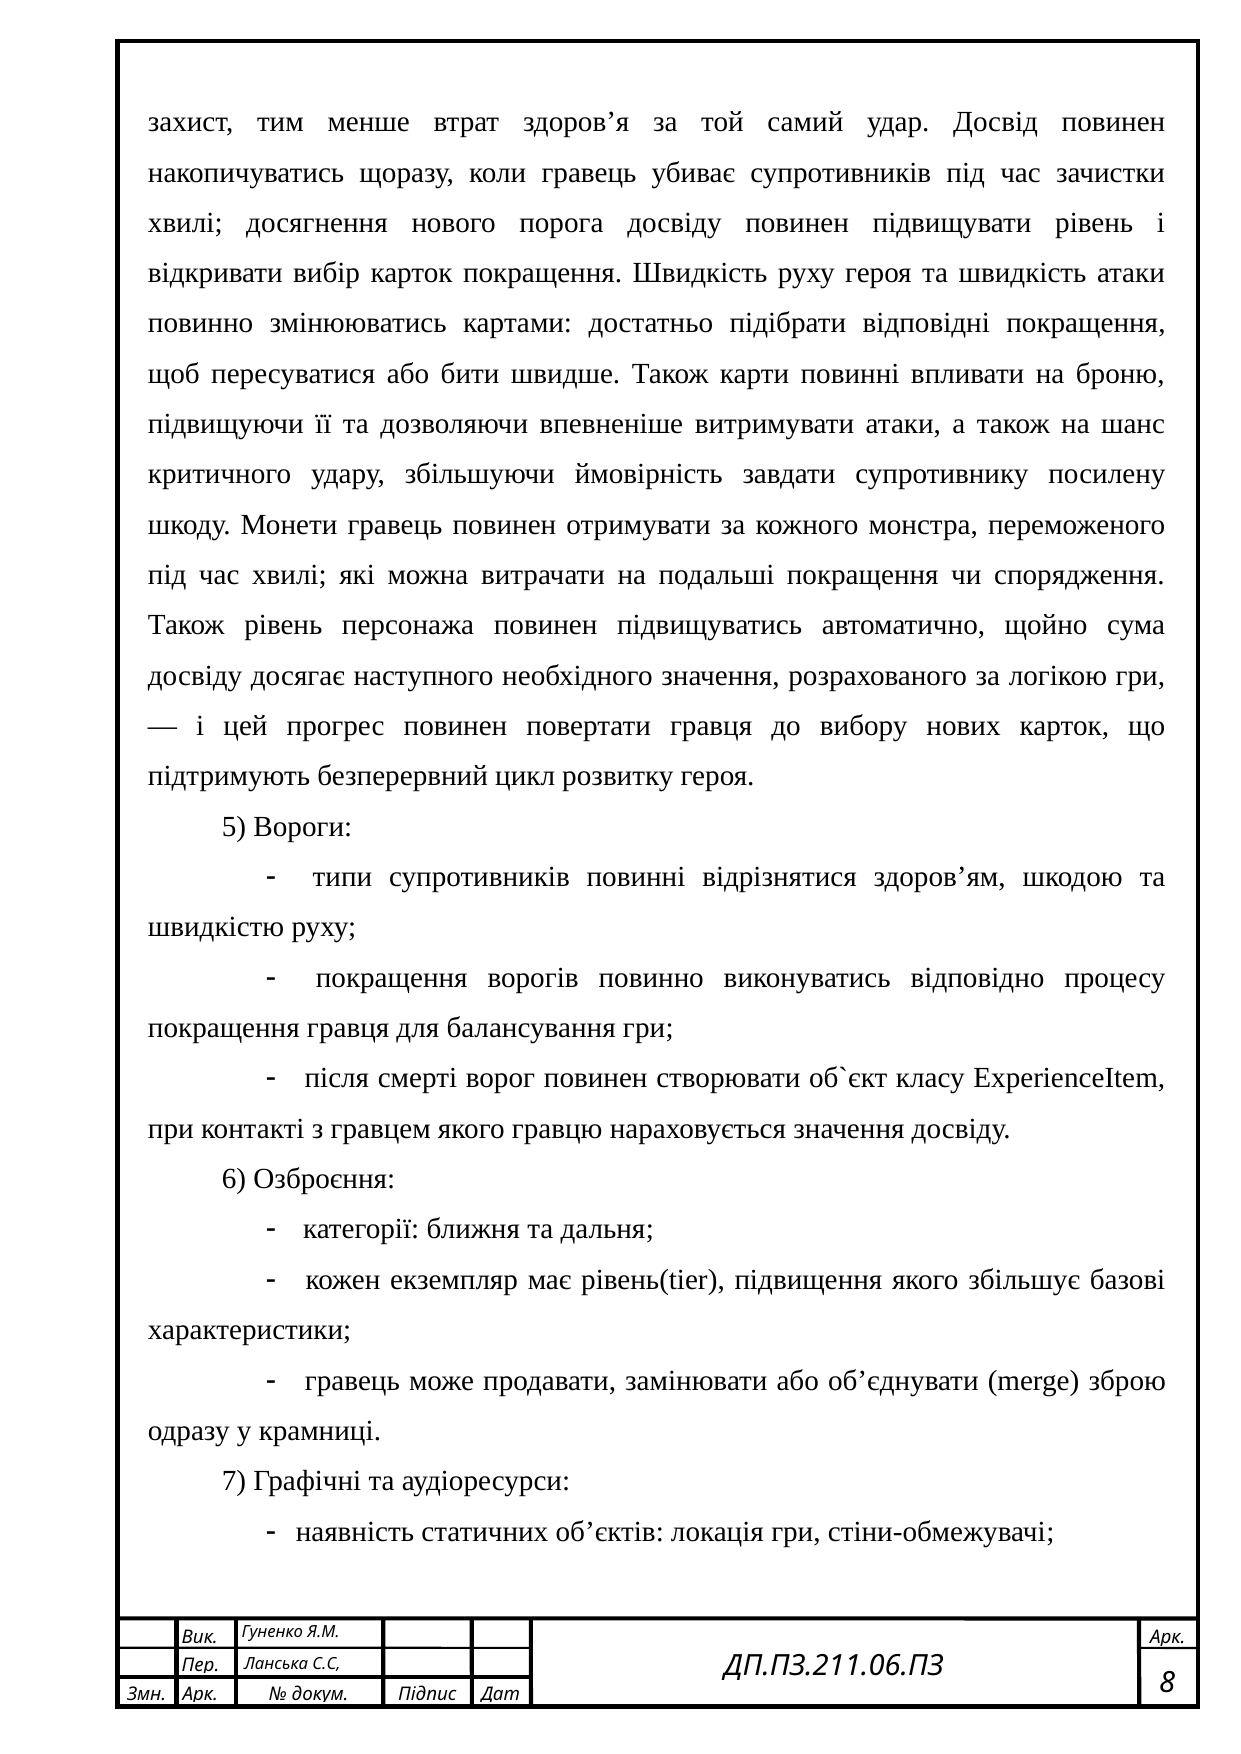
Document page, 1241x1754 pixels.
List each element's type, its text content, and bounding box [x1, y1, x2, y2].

text категорії: ближня та дальня; [148, 1212, 1166, 1245]
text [148, 104, 1166, 792]
text наявність статичних об’єктів: локація гри, стіни-обмежувачі; [148, 1514, 1166, 1547]
text 7) Графічні та аудіоресурси: [148, 1463, 1166, 1497]
text 5) Вороги: [148, 809, 1166, 842]
text після смерті ворог повинен створювати об`єкт класу ExperienceItem, при контакті з гравцем якого гравцю нараховується значення досвіду. [148, 1061, 1166, 1144]
text гравець може продавати, замінювати або об’єднувати (merge) зброю одразу у крамниці. [148, 1363, 1166, 1447]
text покращення ворогів повинно виконуватись відповідно процесу покращення гравця для балансування гри; [148, 960, 1166, 1044]
text кожен екземпляр має рівень(tier), підвищення якого збільшує базові характеристики; [148, 1262, 1166, 1346]
text типи супротивників повинні відрізнятися здоров’ям, шкодою та швидкістю руху; [148, 859, 1166, 943]
text 6) Озброєння: [148, 1161, 1166, 1195]
